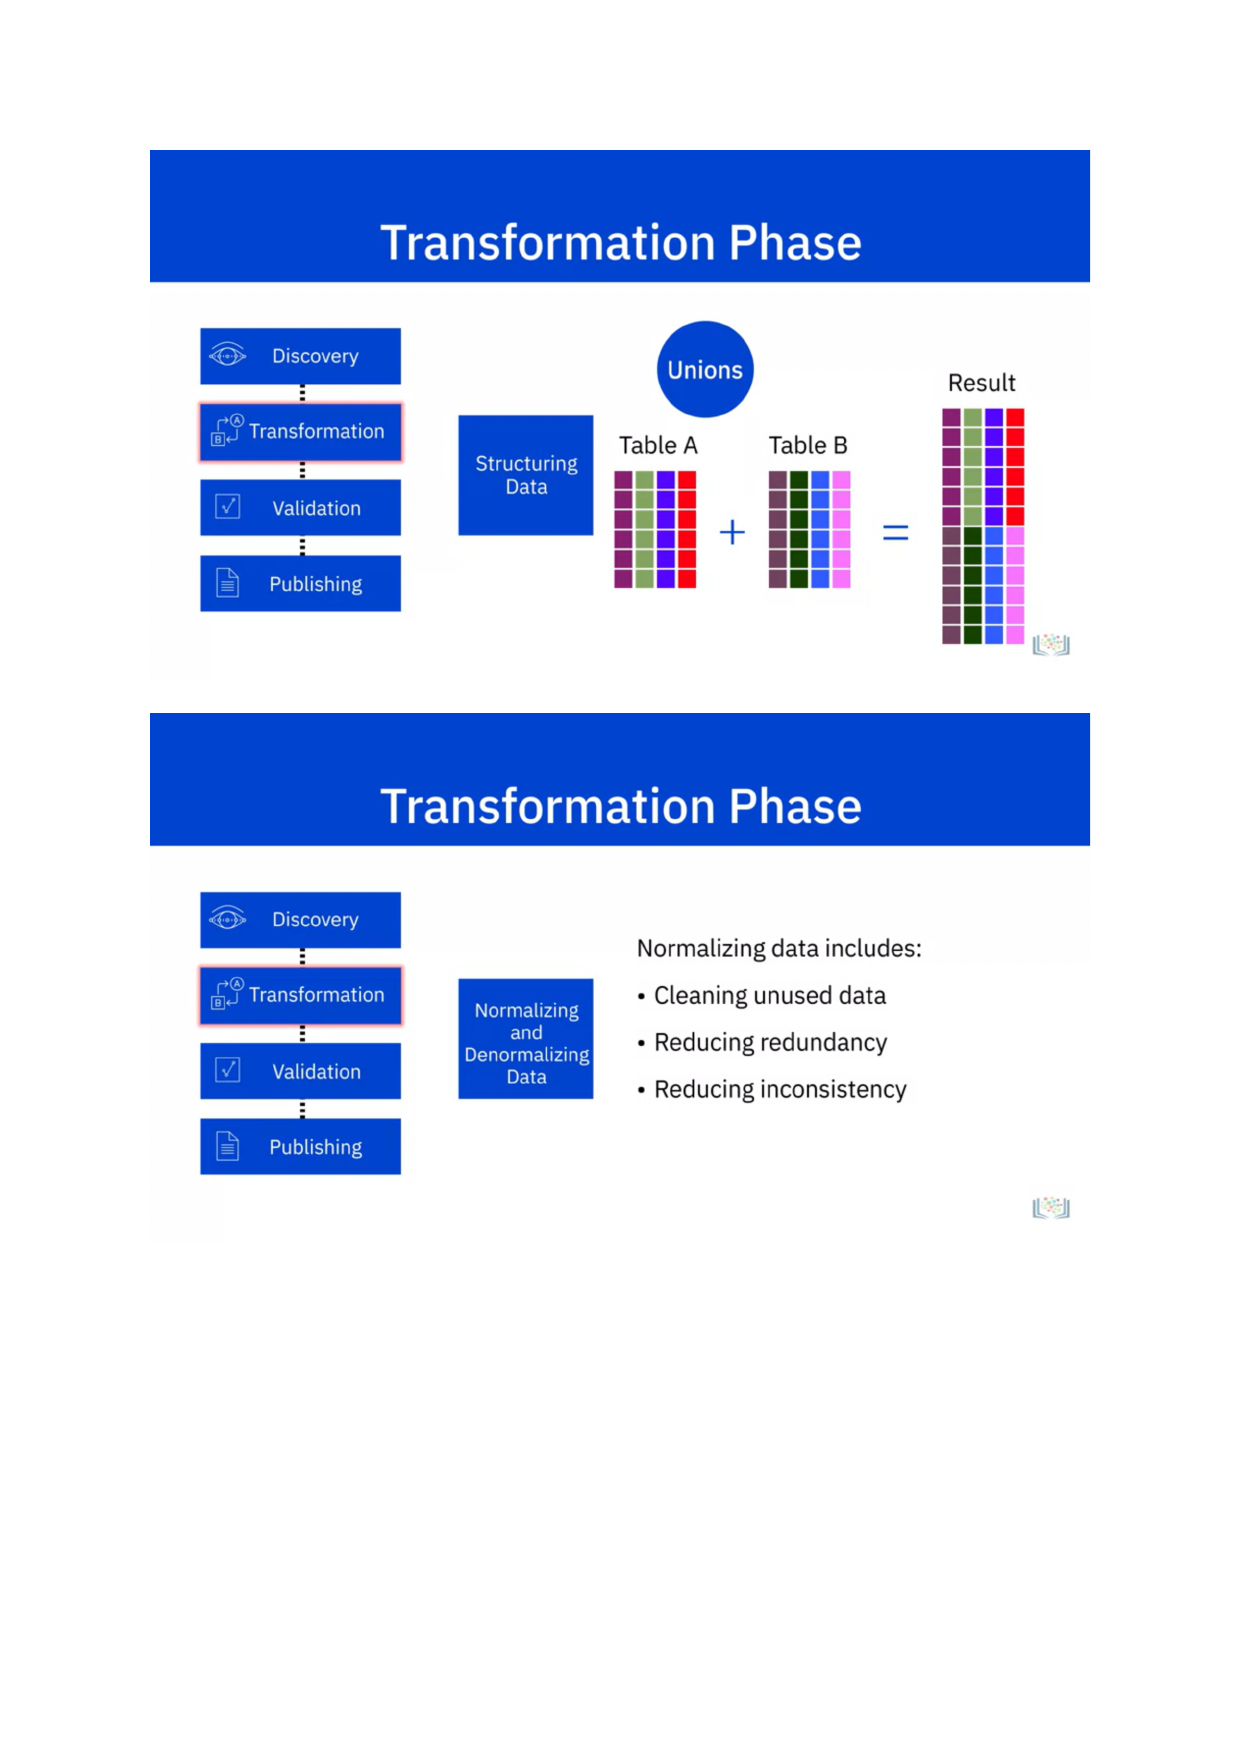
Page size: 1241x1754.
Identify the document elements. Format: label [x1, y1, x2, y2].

picture [150, 713, 1091, 1243]
picture [150, 150, 1091, 680]
